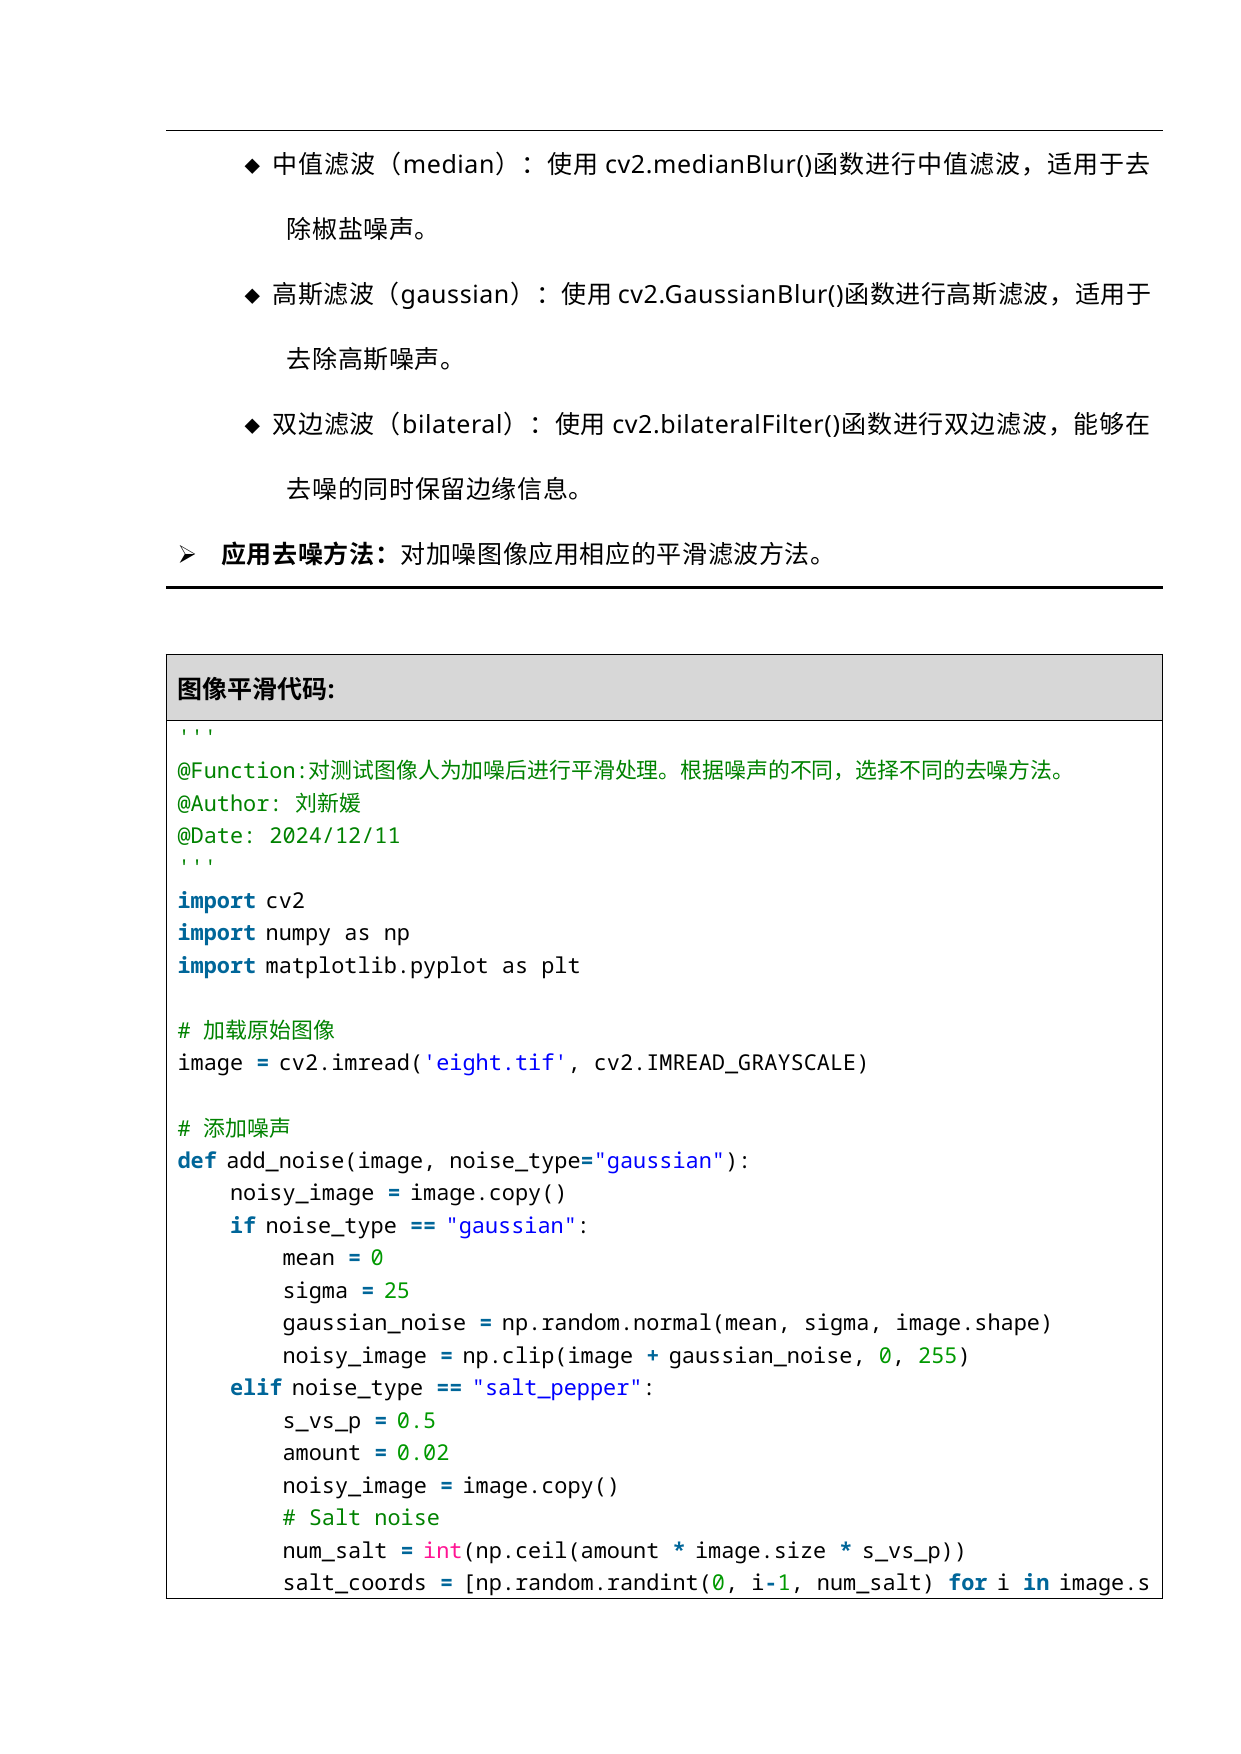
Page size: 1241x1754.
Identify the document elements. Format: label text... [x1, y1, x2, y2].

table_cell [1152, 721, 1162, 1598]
table_header 图像平滑代码: [167, 655, 1162, 720]
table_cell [166, 131, 1163, 586]
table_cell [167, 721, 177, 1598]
